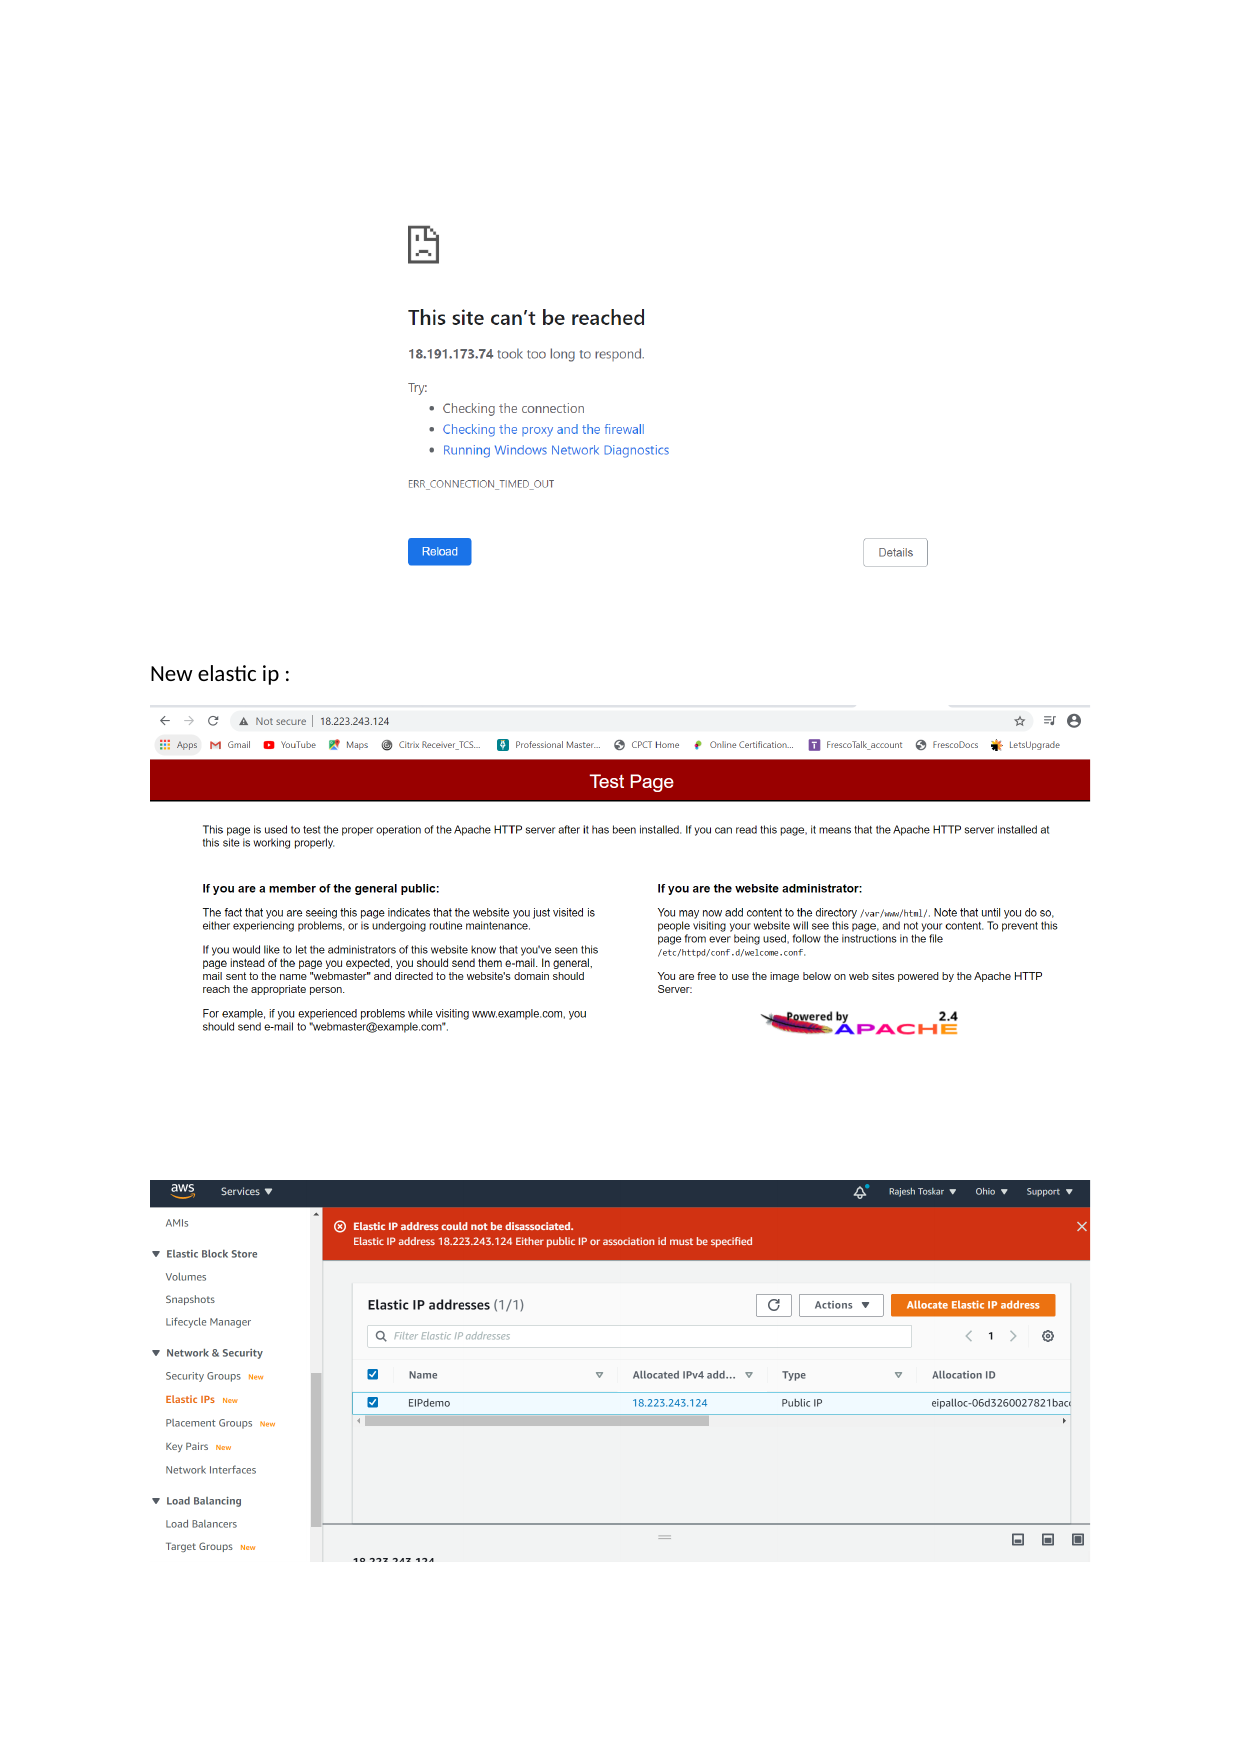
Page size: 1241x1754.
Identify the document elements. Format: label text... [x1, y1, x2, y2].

text New elastic ip : [150, 659, 1090, 687]
picture [150, 150, 1091, 594]
picture [150, 1180, 1091, 1562]
picture [150, 705, 1091, 1115]
